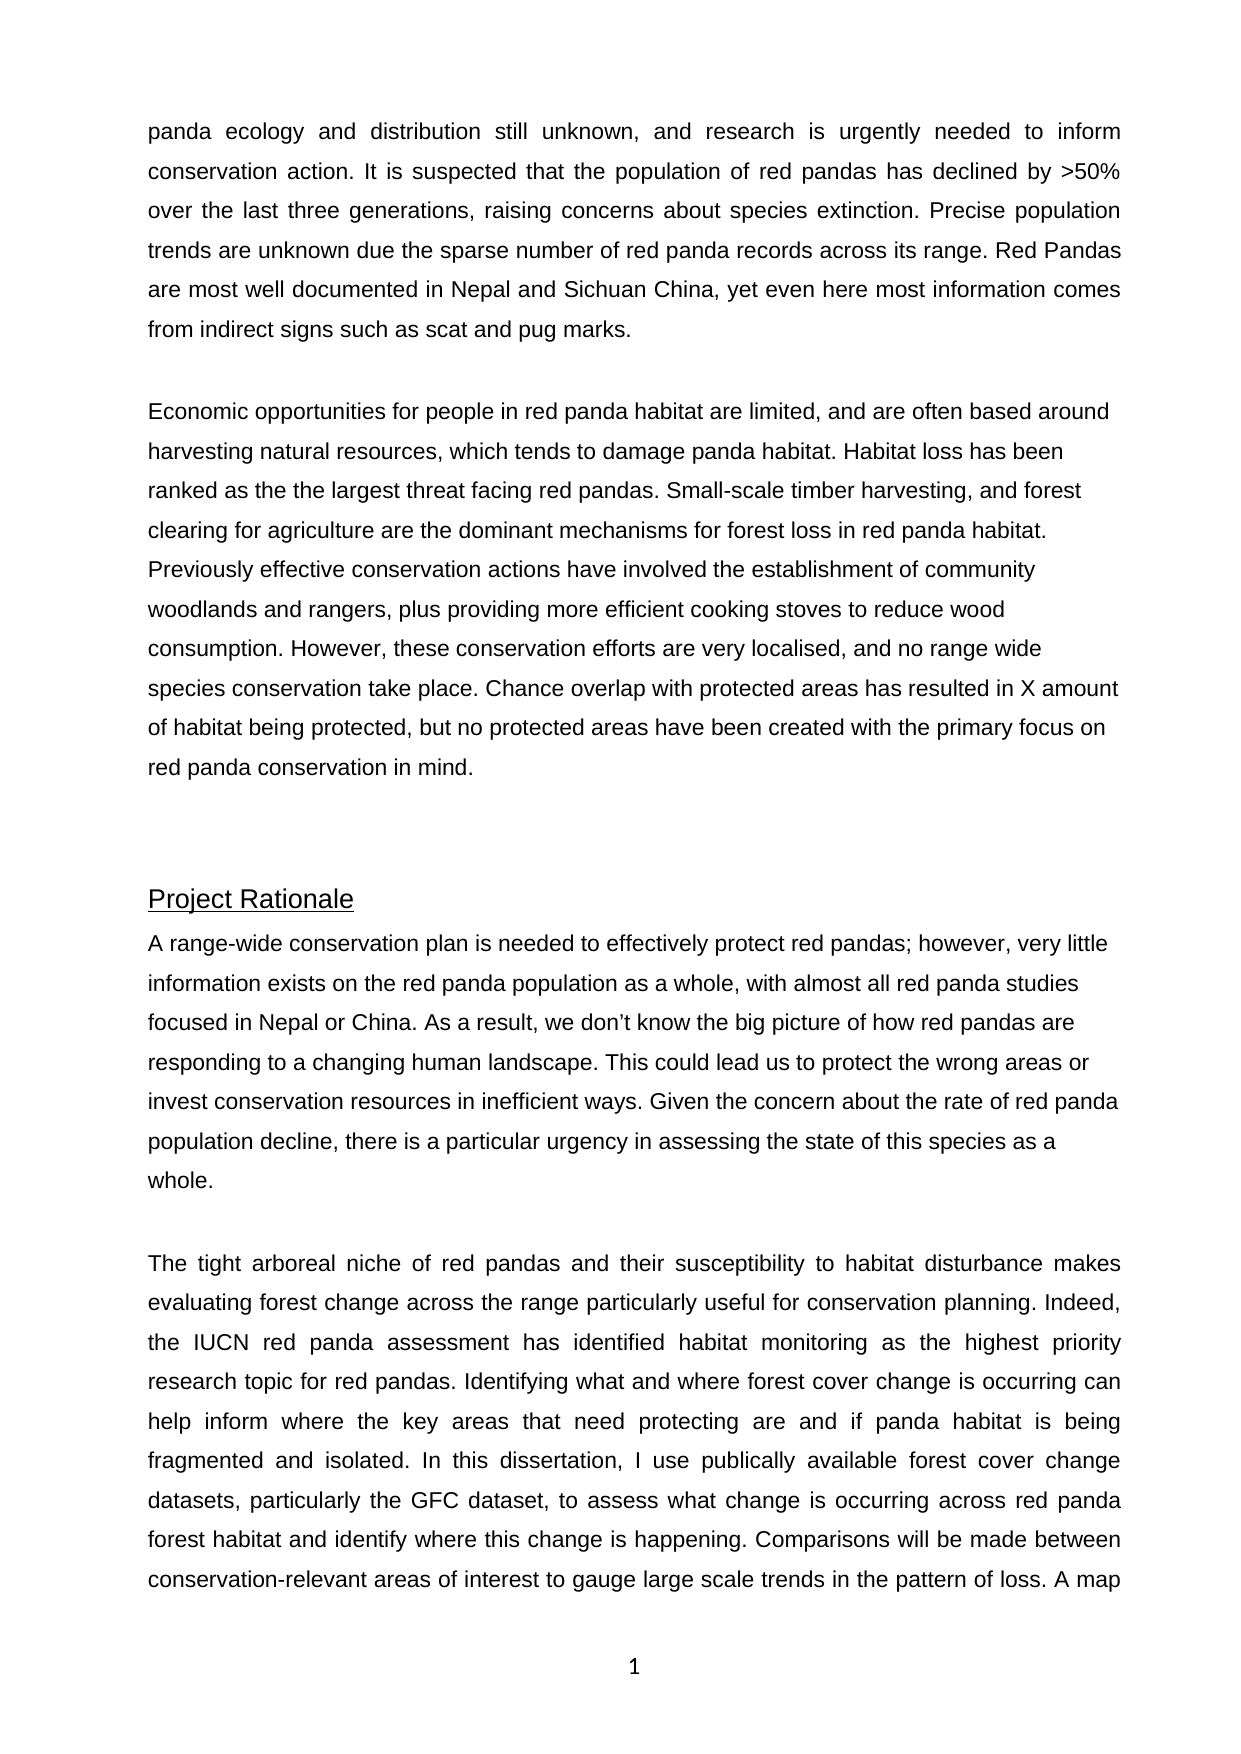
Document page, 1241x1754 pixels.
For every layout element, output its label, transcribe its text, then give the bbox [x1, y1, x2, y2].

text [148, 1250, 1122, 1592]
text A range-wide conservation plan is needed to effectively protect red pandas; however, very little information exists on the red panda population as a whole, with almost all red panda studies focused in Nepal or China. As a result, we don’t know the big picture of how red pandas are responding to a changing human landscape. This could lead us to protect the wrong areas or invest conservation resources in inefficient ways. Given the concern about the rate of red panda population decline, there is a particular urgency in assessing the state of this species as a whole. [148, 930, 1122, 1193]
subtitle Project Rationale [148, 883, 1122, 914]
text Economic opportunities for people in red panda habitat are limited, and are often based around harvesting natural resources, which tends to damage panda habitat. Habitat loss has been ranked as the the largest threat facing red pandas. Small-scale timber harvesting, and forest clearing for agriculture are the dominant mechanisms for forest loss in red panda habitat. Previously effective conservation actions have involved the establishment of community woodlands and rangers, plus providing more efficient cooking stoves to reduce wood consumption. However, these conservation efforts are very localised, and no range wide species conservation take place. Chance overlap with protected areas has resulted in X amount of habitat being protected, but no protected areas have been created with the primary focus on red panda conservation in mind. [148, 398, 1122, 780]
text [148, 118, 1122, 342]
